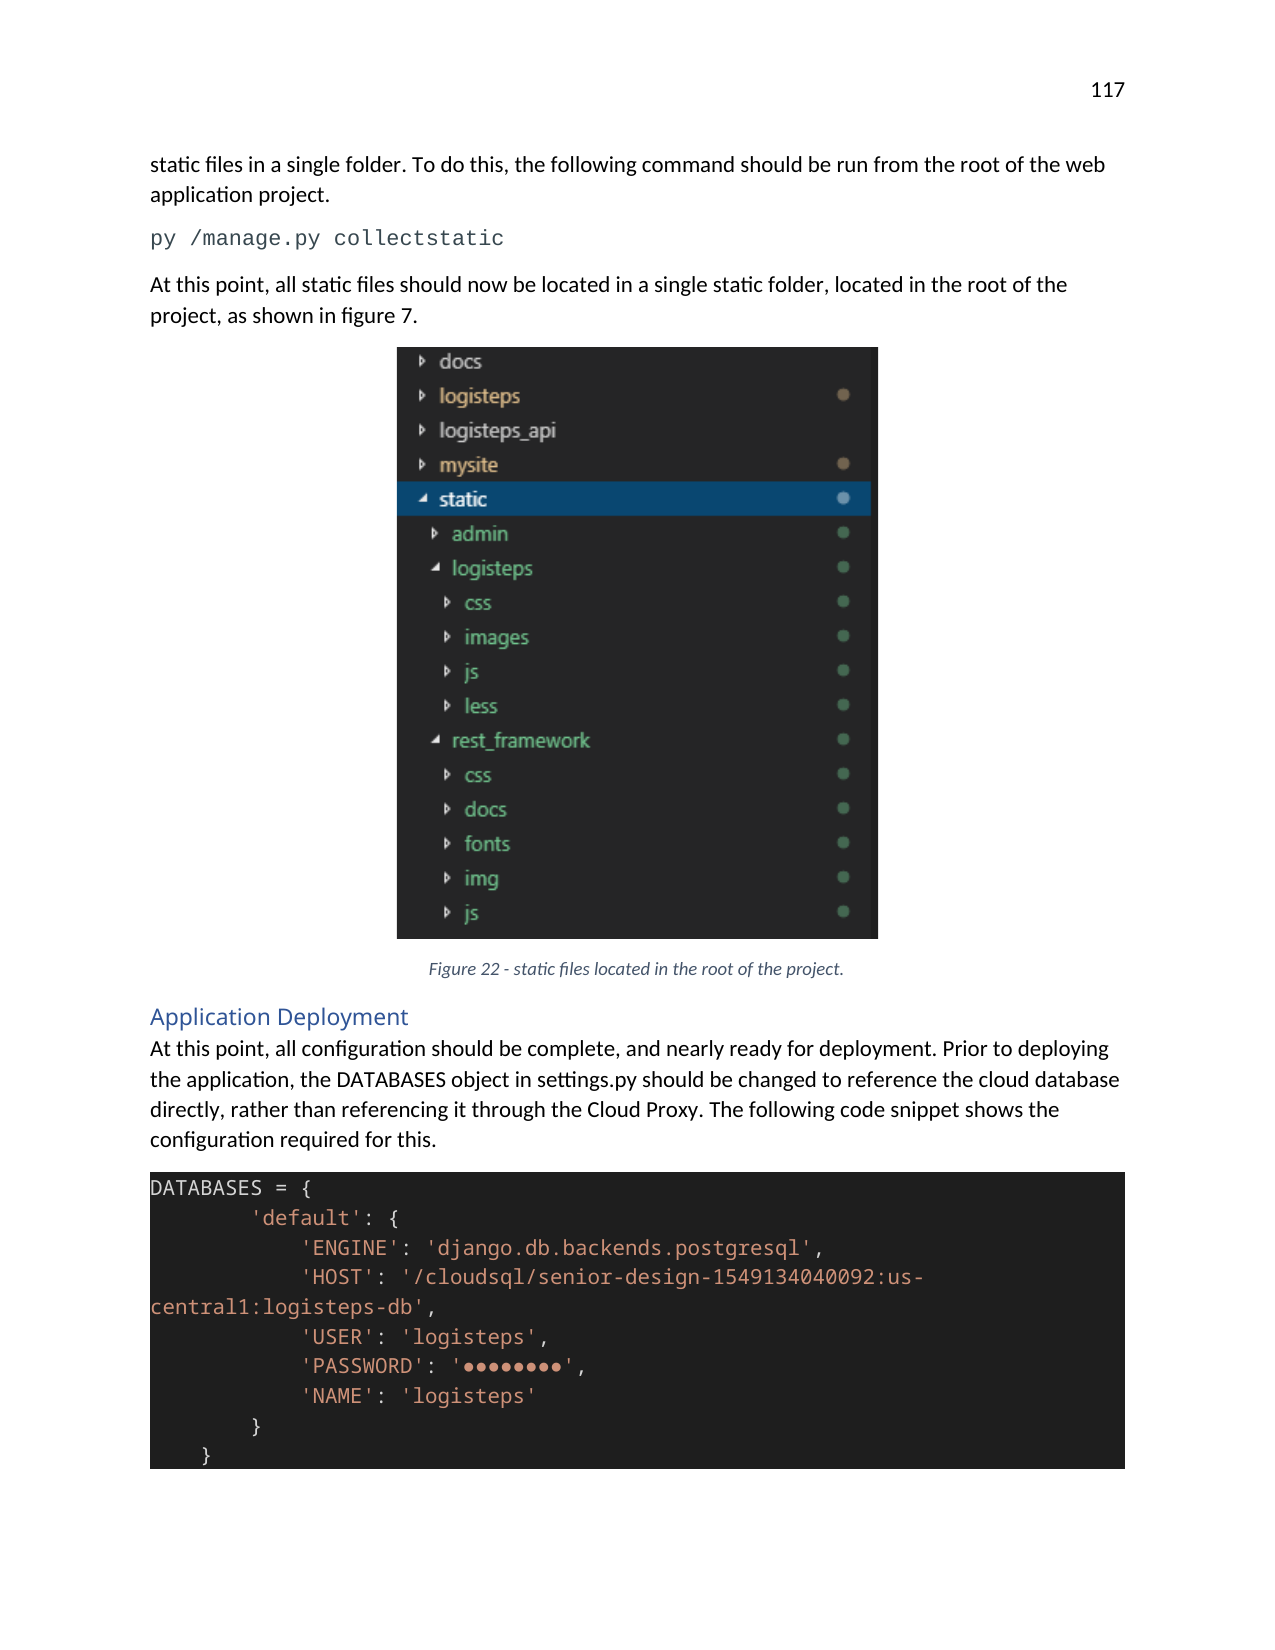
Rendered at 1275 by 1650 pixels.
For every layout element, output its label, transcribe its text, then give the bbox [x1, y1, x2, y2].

text } [150, 1409, 1125, 1439]
text } [150, 1439, 1125, 1469]
subtitle Application Deployment [150, 1001, 1125, 1032]
text py /manage.py collectstatic [150, 227, 1125, 252]
text 'ENGINE': 'django.db.backends.postgresql', [150, 1231, 1125, 1261]
text At this point, all configuration should be complete, and nearly ready for deployment. Prior to deploying the application, the DATABASES object in settings.py should be changed to reference the cloud database directly, rather than referencing it through the Cloud Proxy. The following code snippet shows the configuration required for this. [150, 1034, 1125, 1153]
text 'USER': 'logisteps', [150, 1321, 1125, 1350]
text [150, 150, 1125, 208]
text 'PASSWORD': '●●●●●●●●', [150, 1350, 1125, 1380]
text At this point, all static files should now be located in a single static folder, located in the root of the project, as shown in figure 7. [150, 271, 1125, 329]
text 'NAME': 'logisteps' [150, 1380, 1125, 1409]
picture [396, 347, 879, 939]
text DATABASES = { [150, 1172, 1125, 1202]
text 'HOST': '/cloudsql/senior-design-1549134040092:us-central1:logisteps-db', [150, 1261, 1125, 1321]
text 'default': { [150, 1202, 1125, 1231]
